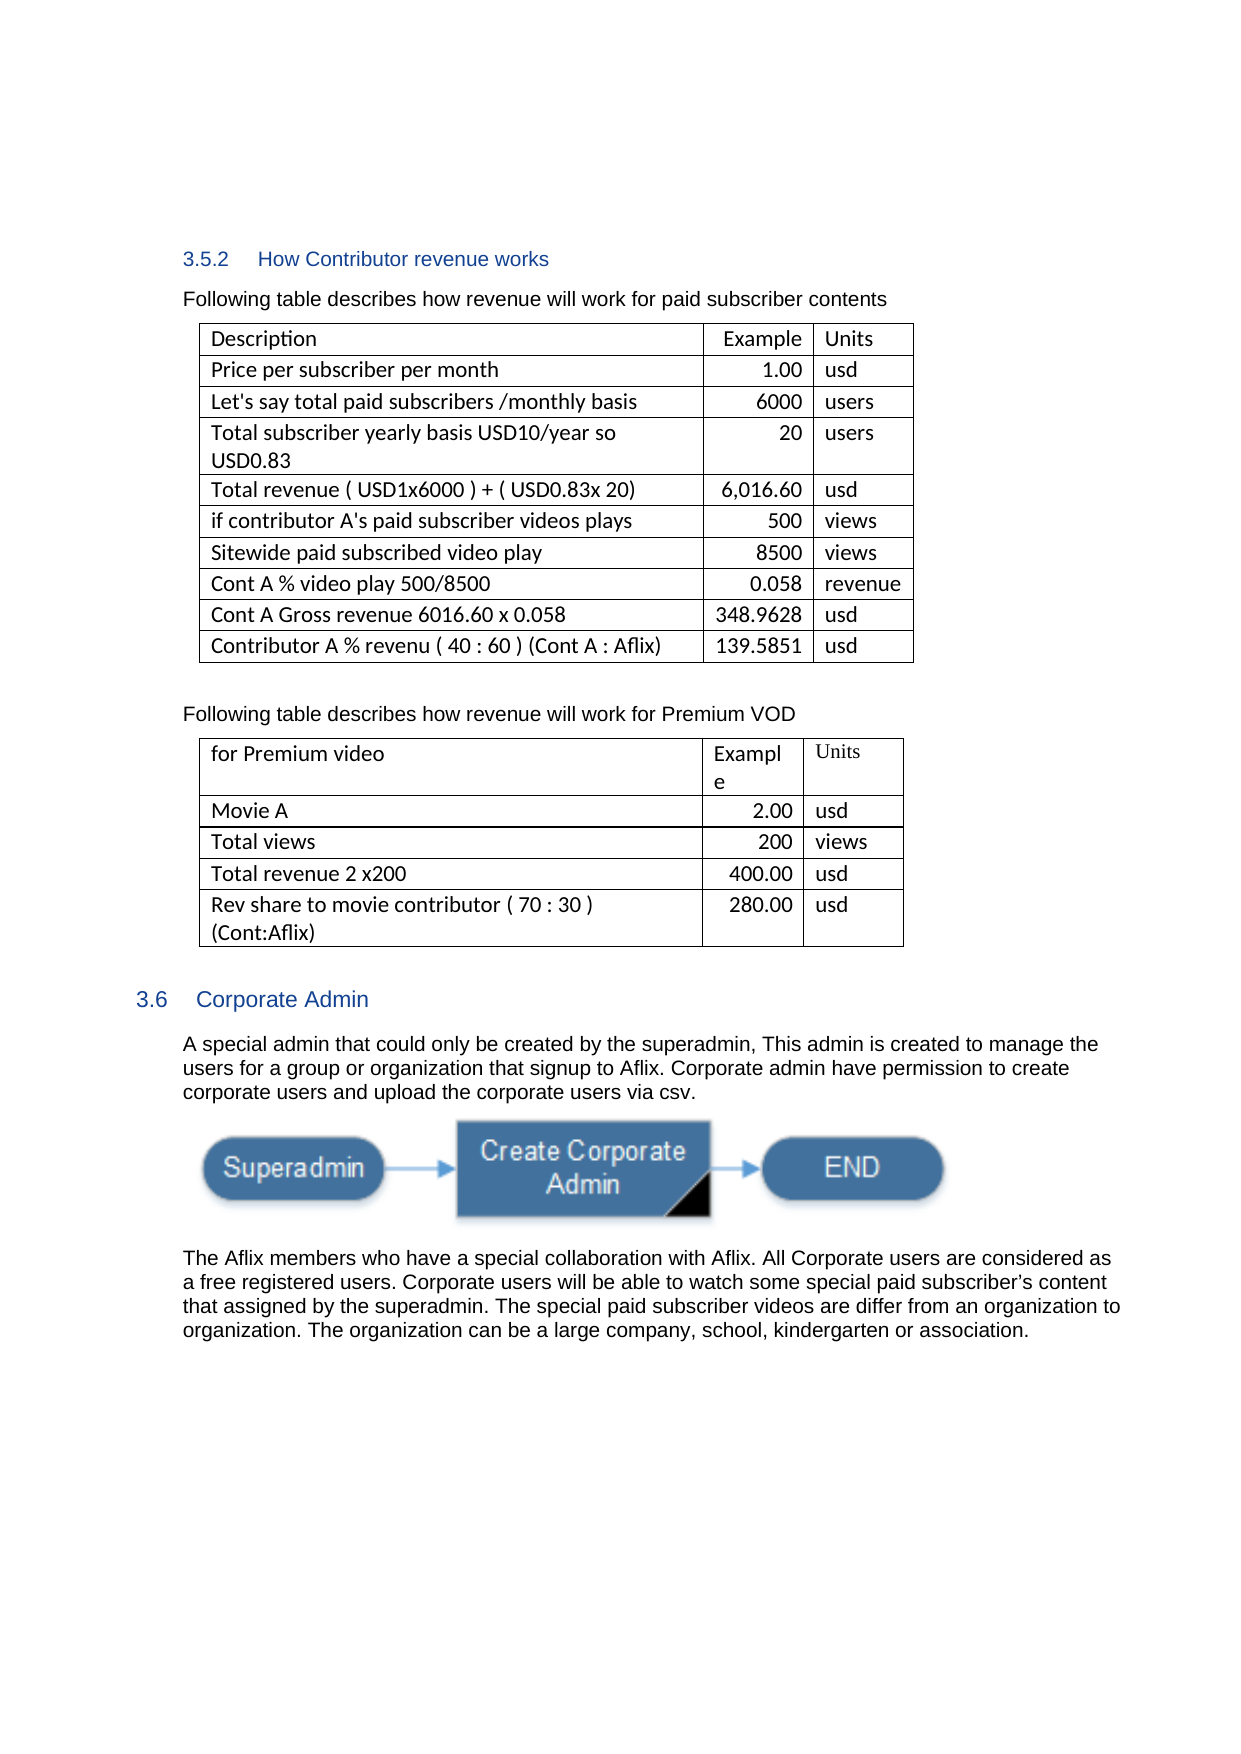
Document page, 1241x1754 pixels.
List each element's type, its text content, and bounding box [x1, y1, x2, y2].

picture [182, 1116, 967, 1234]
table_cell usd [814, 356, 913, 386]
table_cell Let's say total paid subscribers /monthly basis [200, 387, 703, 417]
text The Aflix members who have a special collaboration with Aflix. All Corporate users are considered as a free registered users. Corporate users will be able to watch some special paid subscriber’s content that assigned by the superadmin. The special paid subscriber videos are differ from an organization to organization. The organization can be a large company, school, kindergarten or association. [183, 1246, 1122, 1341]
table_cell revenue [814, 569, 913, 599]
table_cell users [814, 418, 913, 474]
table_cell Cont A Gross revenue 6016.60 x 0.058 [200, 600, 703, 630]
table_cell views [814, 506, 913, 537]
table_cell Total views [200, 828, 702, 858]
table_cell usd [804, 796, 903, 826]
table_cell 0.058 [704, 569, 813, 599]
text Following table describes how revenue will work for paid subscriber contents [183, 287, 1122, 311]
table_cell if contributor A's paid subscriber videos plays [200, 506, 703, 537]
table_cell usd [814, 600, 913, 630]
table_cell 6000 [704, 387, 813, 417]
table_header for Premium video [200, 739, 702, 795]
table_cell 280.00 [703, 890, 803, 946]
table_cell users [814, 387, 913, 417]
text Following table describes how revenue will work for Premium VOD [183, 702, 1122, 726]
table_cell 1.00 [704, 356, 813, 386]
table_cell 2.00 [703, 796, 803, 826]
table_cell views [814, 538, 913, 568]
table_cell 400.00 [703, 859, 803, 889]
table_cell 500 [704, 506, 813, 537]
table_cell Cont A % video play 500/8500 [200, 569, 703, 599]
table_cell Movie A [200, 796, 702, 826]
table_cell Total revenue 2 x200 [200, 859, 702, 889]
table_cell 20 [704, 418, 813, 474]
table_cell usd [814, 631, 913, 662]
table_cell 139.5851 [704, 631, 813, 662]
table_cell usd [814, 475, 913, 505]
table_cell Rev share to movie contributor ( 70 : 30 )(Cont:Aflix) [200, 890, 702, 946]
table_header Units [814, 324, 913, 354]
table_cell usd [804, 859, 903, 889]
text A special admin that could only be created by the superadmin, This admin is created to manage the users for a group or organization that signup to Aflix. Corporate admin have permission to create corporate users and upload the corporate users via csv. [183, 1032, 1122, 1103]
table_cell 200 [703, 828, 803, 858]
table_cell 6,016.60 [704, 475, 813, 505]
table_header Description [200, 324, 703, 354]
table_cell Total revenue ( USD1x6000 ) + ( USD0.83x 20) [200, 475, 703, 505]
table_cell Total subscriber yearly basis USD10/year so USD0.83 [200, 418, 703, 474]
subtitle How Contributor revenue works [183, 247, 1122, 271]
table_cell views [804, 828, 903, 858]
table_cell Sitewide paid subscribed video play [200, 538, 703, 568]
table_cell 348.9628 [704, 600, 813, 630]
table_header Example [703, 739, 803, 795]
table_header Units [804, 739, 903, 795]
table_cell Contributor A % revenu ( 40 : 60 ) (Cont A : Aflix) [200, 631, 703, 662]
table_cell 8500 [704, 538, 813, 568]
subtitle Corporate Admin [136, 986, 1122, 1012]
table_cell usd [804, 890, 903, 946]
table_header Example [704, 324, 813, 354]
table_cell Price per subscriber per month [200, 356, 703, 386]
